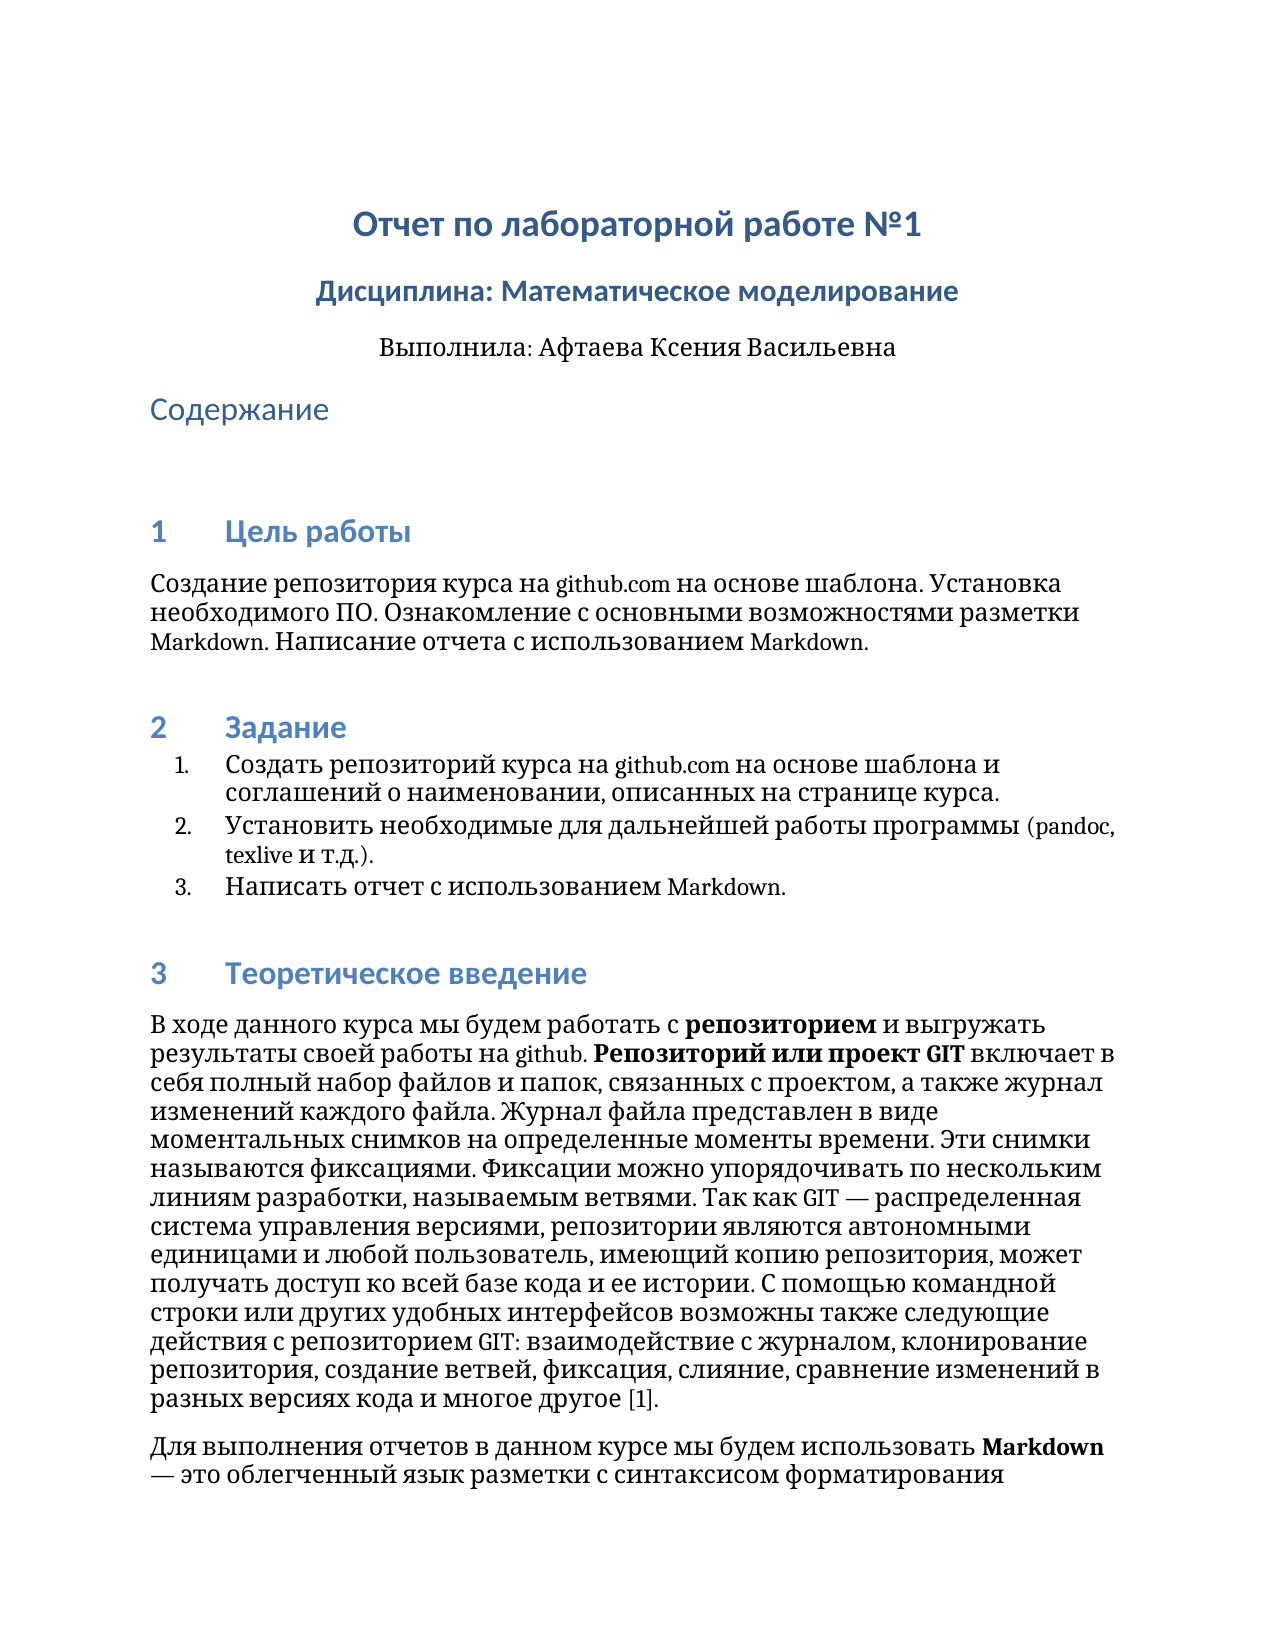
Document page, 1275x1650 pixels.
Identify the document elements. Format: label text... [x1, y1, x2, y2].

subtitle 2 Задание [150, 706, 1125, 747]
text Создание репозитория курса на github.com на основе шаблона. Установка необходимого ПО. Ознакомление с основными возможностями разметки Markdown. Написание отчета с использованием Markdown. [150, 570, 1125, 656]
list Написать отчет с использованием Markdown. [175, 873, 1125, 902]
text В ходе данного курса мы будем работать с репозиторием и выгружать результаты своей работы на github. Репозиторий или проект GIT включает в себя полный набор файлов и папок, связанных с проектом, а также журнал изменений каждого файла. Журнал файла представлен в виде моментальных снимков на определенные моменты времени. Эти снимки называются фиксациями. Фиксации можно упорядочивать по нескольким линиям разработки, называемым ветвями. Так как GIT — распределенная система управления версиями, репозитории являются автономными единицами и любой пользователь, имеющий копию репозитория, может получать доступ ко всей базе кода и ее истории. С помощью командной строки или других удобных интерфейсов возможны также следующие действия с репозиторием GIT: взаимодействие с журналом, клонирование репозитория, создание ветвей, фиксация, слияние, сравнение изменений в разных версиях кода и многое другое [1]. [150, 1011, 1125, 1414]
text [150, 1433, 1125, 1490]
list Создать репозиторий курса на github.com на основе шаблона и соглашений о наименовании, описанных на странице курса. [175, 751, 1125, 808]
subtitle Дисциплина: Математическое моделирование [150, 271, 1125, 309]
list Установить необходимые для дальнейшей работы программы (pandoc, texlive и т.д.). [175, 812, 1125, 869]
title Отчет по лабораторной работе №1 [150, 200, 1125, 246]
text Выполнила: Афтаева Ксения Васильевна [150, 334, 1125, 363]
subtitle 3 Теоретическое введение [150, 952, 1125, 993]
subtitle 1 Цель работы [150, 510, 1125, 551]
